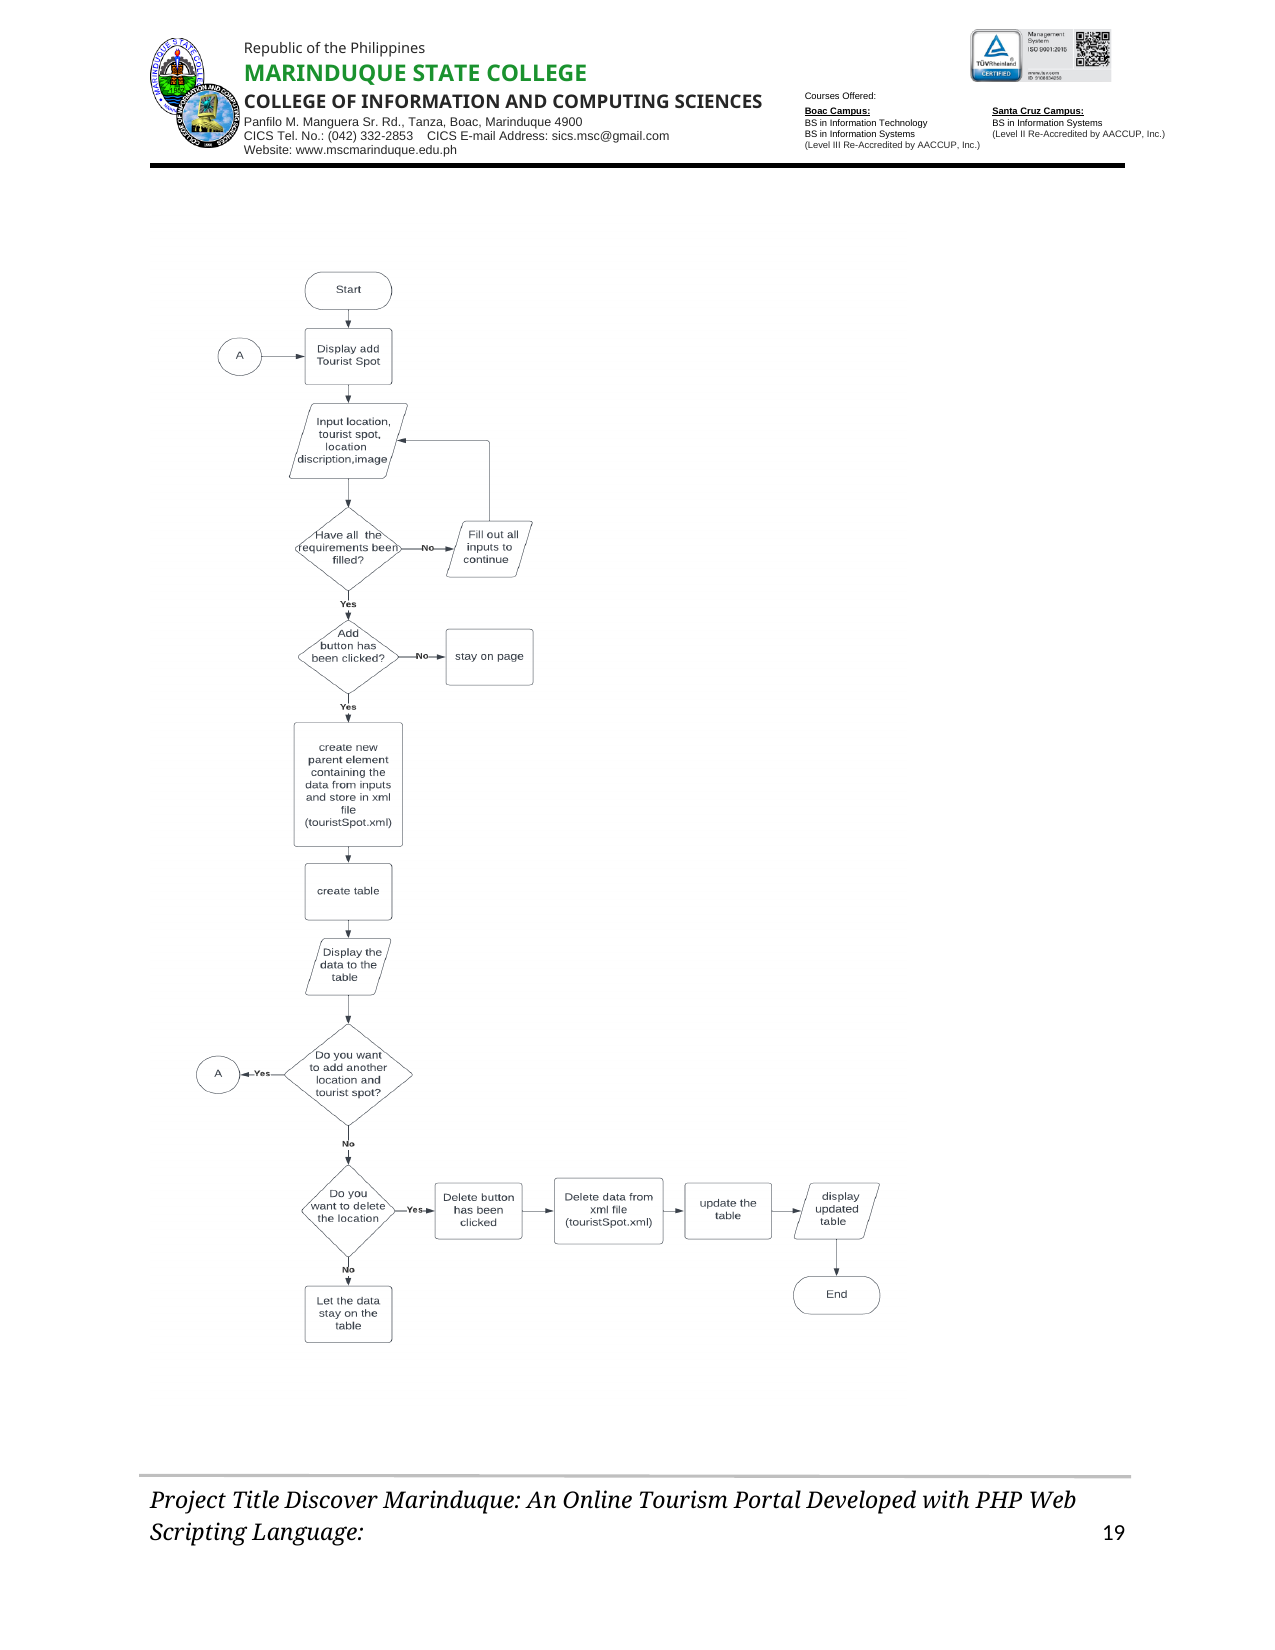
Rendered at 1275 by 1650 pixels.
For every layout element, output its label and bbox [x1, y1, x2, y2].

picture [150, 208, 907, 1406]
picture [150, 38, 240, 148]
picture [970, 29, 1112, 82]
